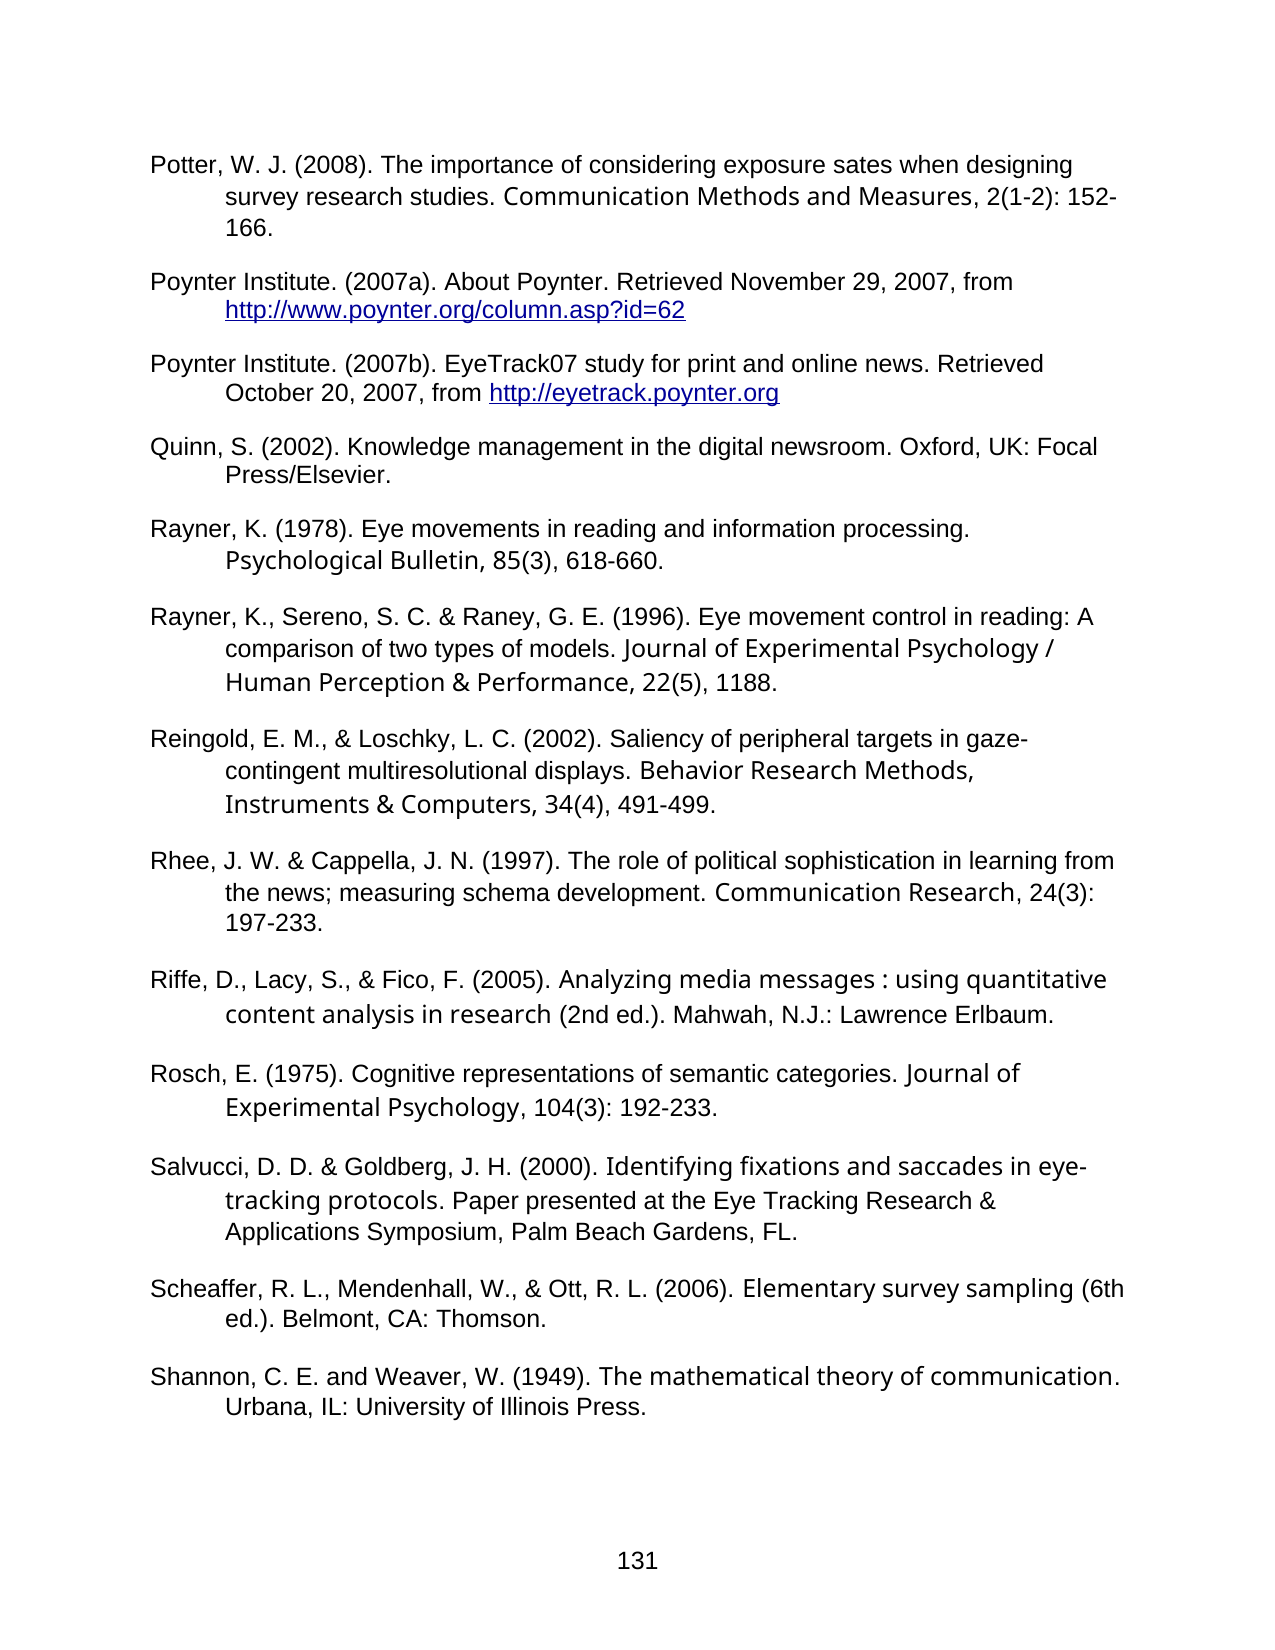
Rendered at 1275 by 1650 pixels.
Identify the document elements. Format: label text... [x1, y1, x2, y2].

text Poynter Institute. (2007a). About Poynter. Retrieved November 29, 2007, from http://www.poynter.org/column.asp?id=62 [150, 267, 1125, 324]
text Poynter Institute. (2007b). EyeTrack07 study for print and online news. Retrieved October 20, 2007, from http://eyetrack.poynter.org [150, 349, 1125, 407]
text Rayner, K., Sereno, S. C. & Raney, G. E. (1996). Eye movement control in reading: A comparison of two types of models. Journal of Experimental Psychology / Human Perception & Performance, 22(5), 1188. [150, 602, 1125, 699]
text Rhee, J. W. & Cappella, J. N. (1997). The role of political sophistication in learning from the news; measuring schema development. Communication Research, 24(3): 197-233. [150, 846, 1125, 937]
text Shannon, C. E. and Weaver, W. (1949). The mathematical theory of communication. Urbana, IL: University of Illinois Press. [150, 1358, 1125, 1421]
text Quinn, S. (2002). Knowledge management in the digital newsroom. Oxford, UK: Focal Press/Elsevier. [150, 432, 1125, 489]
text Potter, W. J. (2008). The importance of considering exposure sates when designing survey research studies. Communication Methods and Measures, 2(1-2): 152-166. [150, 150, 1125, 242]
text Scheaffer, R. L., Mendenhall, W., & Ott, R. L. (2006). Elementary survey sampling (6th ed.). Belmont, CA: Thomson. [150, 1270, 1125, 1333]
text Rayner, K. (1978). Eye movements in reading and information processing. Psychological Bulletin, 85(3), 618-660. [150, 514, 1125, 577]
text Rosch, E. (1975). Cognitive representations of semantic categories. Journal of Experimental Psychology, 104(3): 192-233. [150, 1055, 1125, 1123]
text Reingold, E. M., & Loschky, L. C. (2002). Saliency of peripheral targets in gaze-contingent multiresolutional displays. Behavior Research Methods, Instruments & Computers, 34(4), 491-499. [150, 724, 1125, 821]
text Riffe, D., Lacy, S., & Fico, F. (2005). Analyzing media messages : using quantitative content analysis in research (2nd ed.). Mahwah, N.J.: Lawrence Erlbaum. [150, 962, 1125, 1030]
text Salvucci, D. D. & Goldberg, J. H. (2000). Identifying fixations and saccades in eye-tracking protocols. Paper presented at the Eye Tracking Research & Applications Symposium, Palm Beach Gardens, FL. [150, 1148, 1125, 1245]
